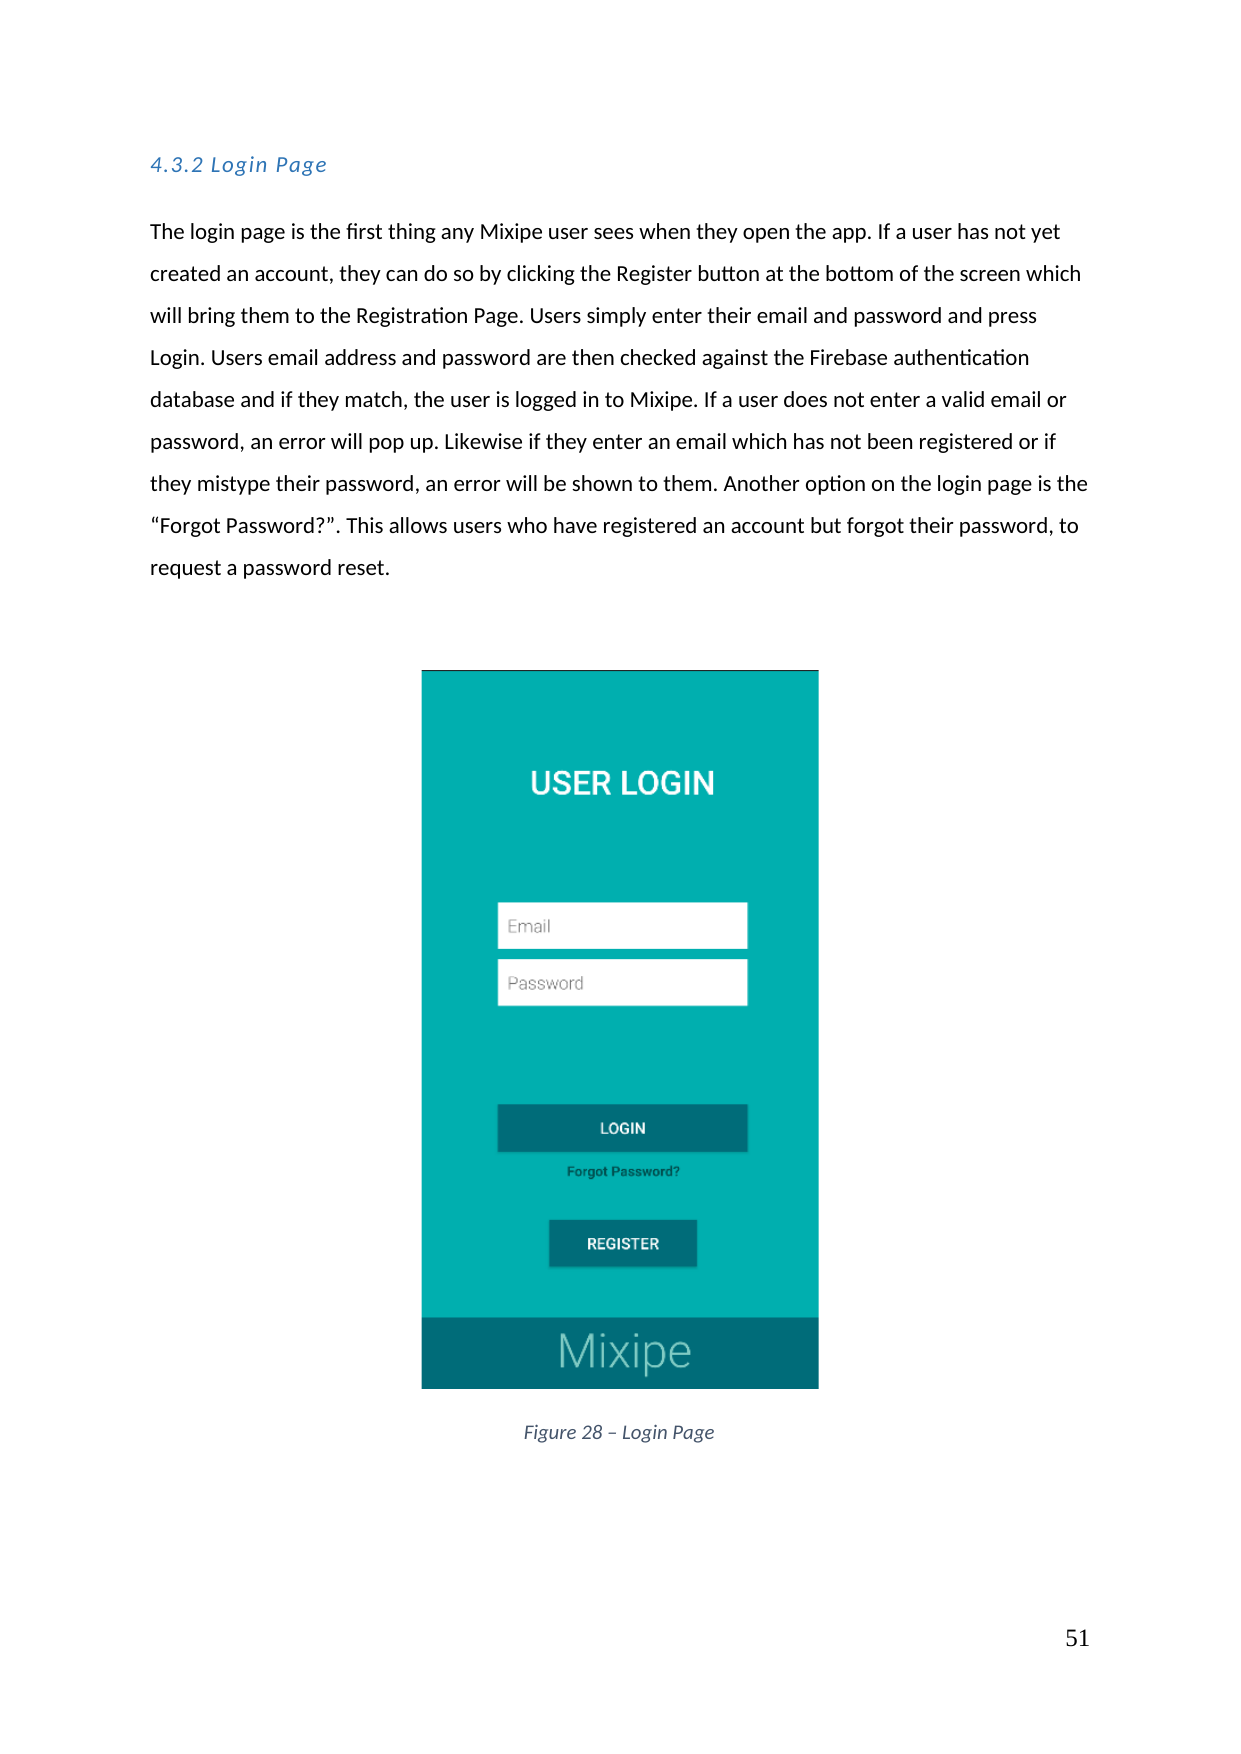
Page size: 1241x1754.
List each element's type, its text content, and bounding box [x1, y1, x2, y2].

text The login page is the first thing any Mixipe user sees when they open the app. If a user has not yet created an account, they can do so by clicking the Register button at the bottom of the screen which will bring them to the Registration Page. Users simply enter their email and password and press Login. Users email address and password are then checked against the Firebase authentication database and if they match, the user is logged in to Mixipe. If a user does not enter a valid email or password, an error will pop up. Likewise if they enter an email which has not been registered or if they mistype their password, an error will be shown to them. Another option on the login page is the “Forgot Password?”. This allows users who have registered an account but forgot their password, to request a password reset. [150, 217, 1090, 581]
picture [421, 670, 819, 1389]
text Figure 28 – Login Page [150, 1419, 1090, 1444]
subtitle 4.3.2 Login Page [150, 150, 1090, 178]
